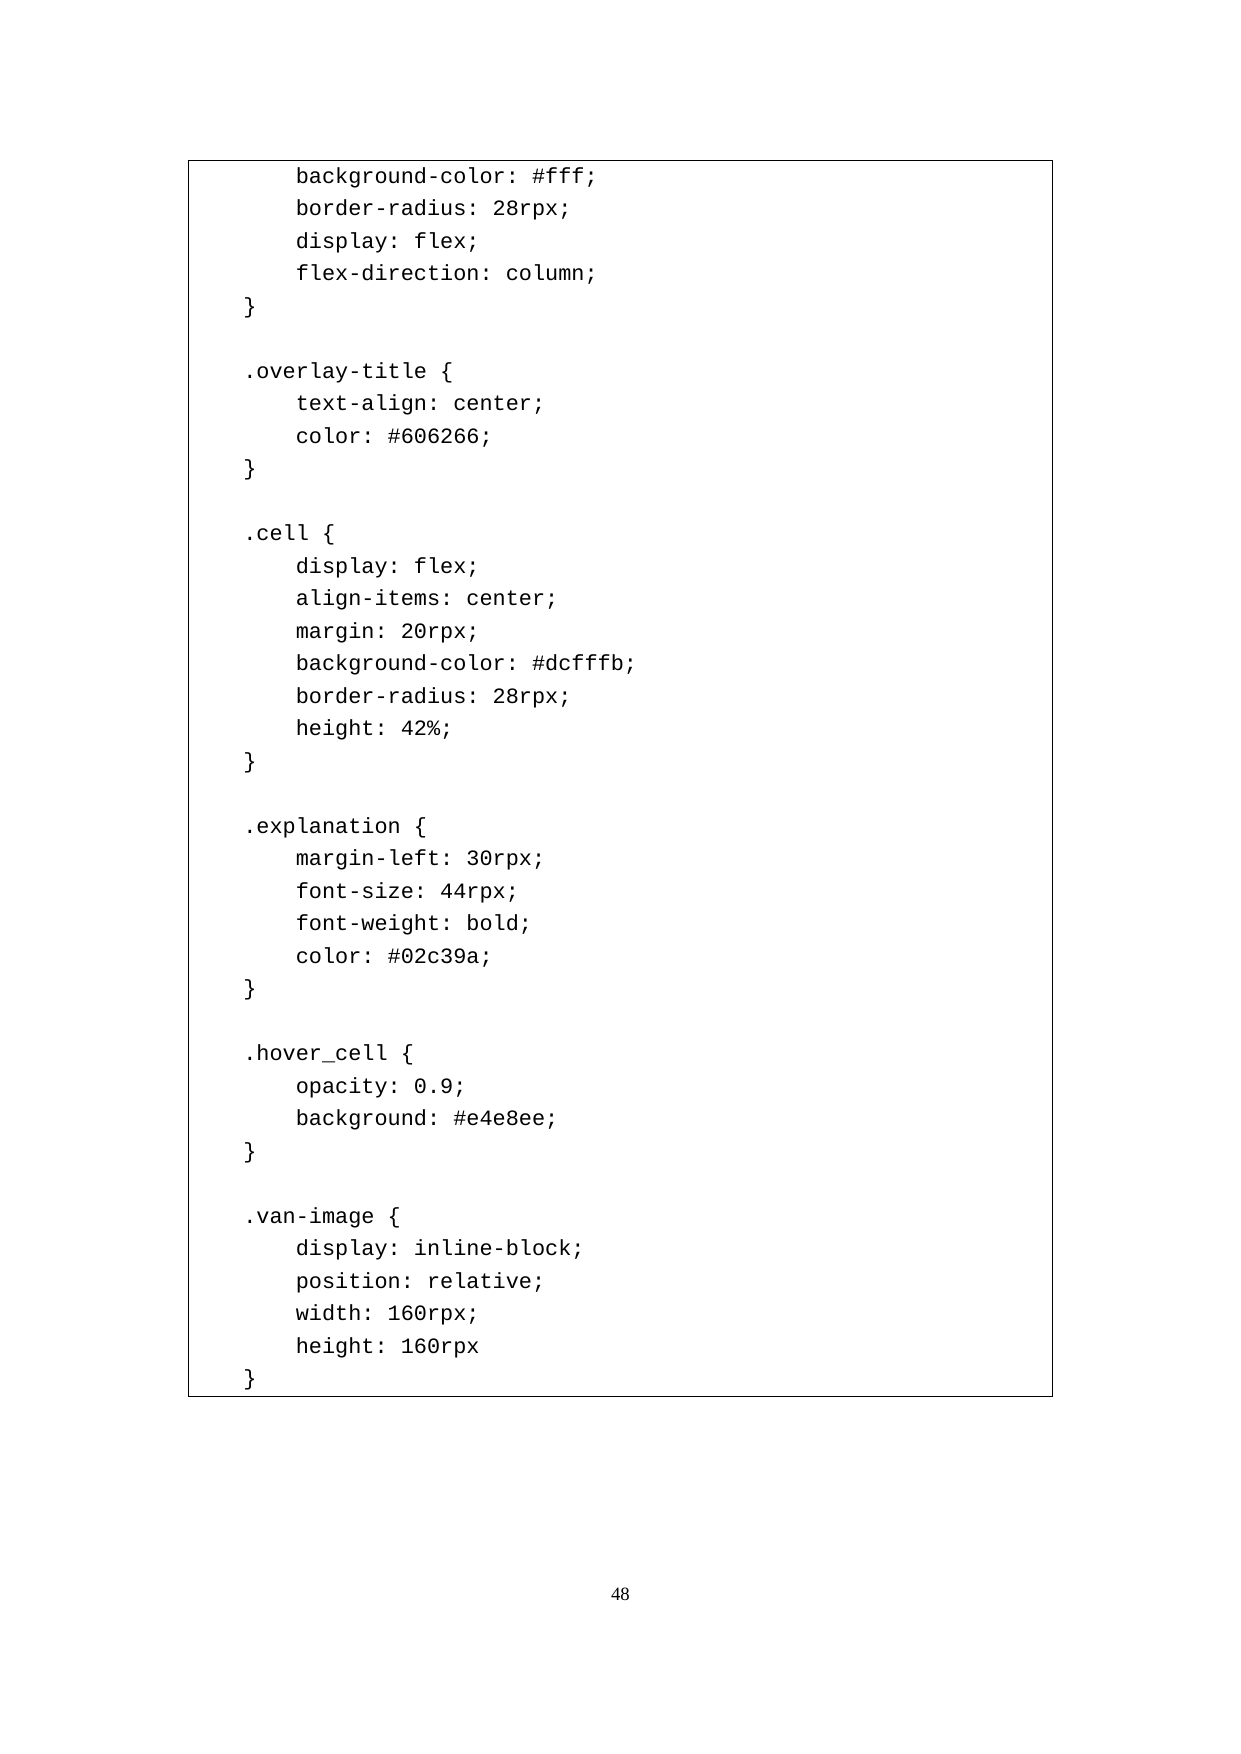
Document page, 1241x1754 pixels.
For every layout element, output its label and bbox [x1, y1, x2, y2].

table_header [189, 161, 1052, 1396]
